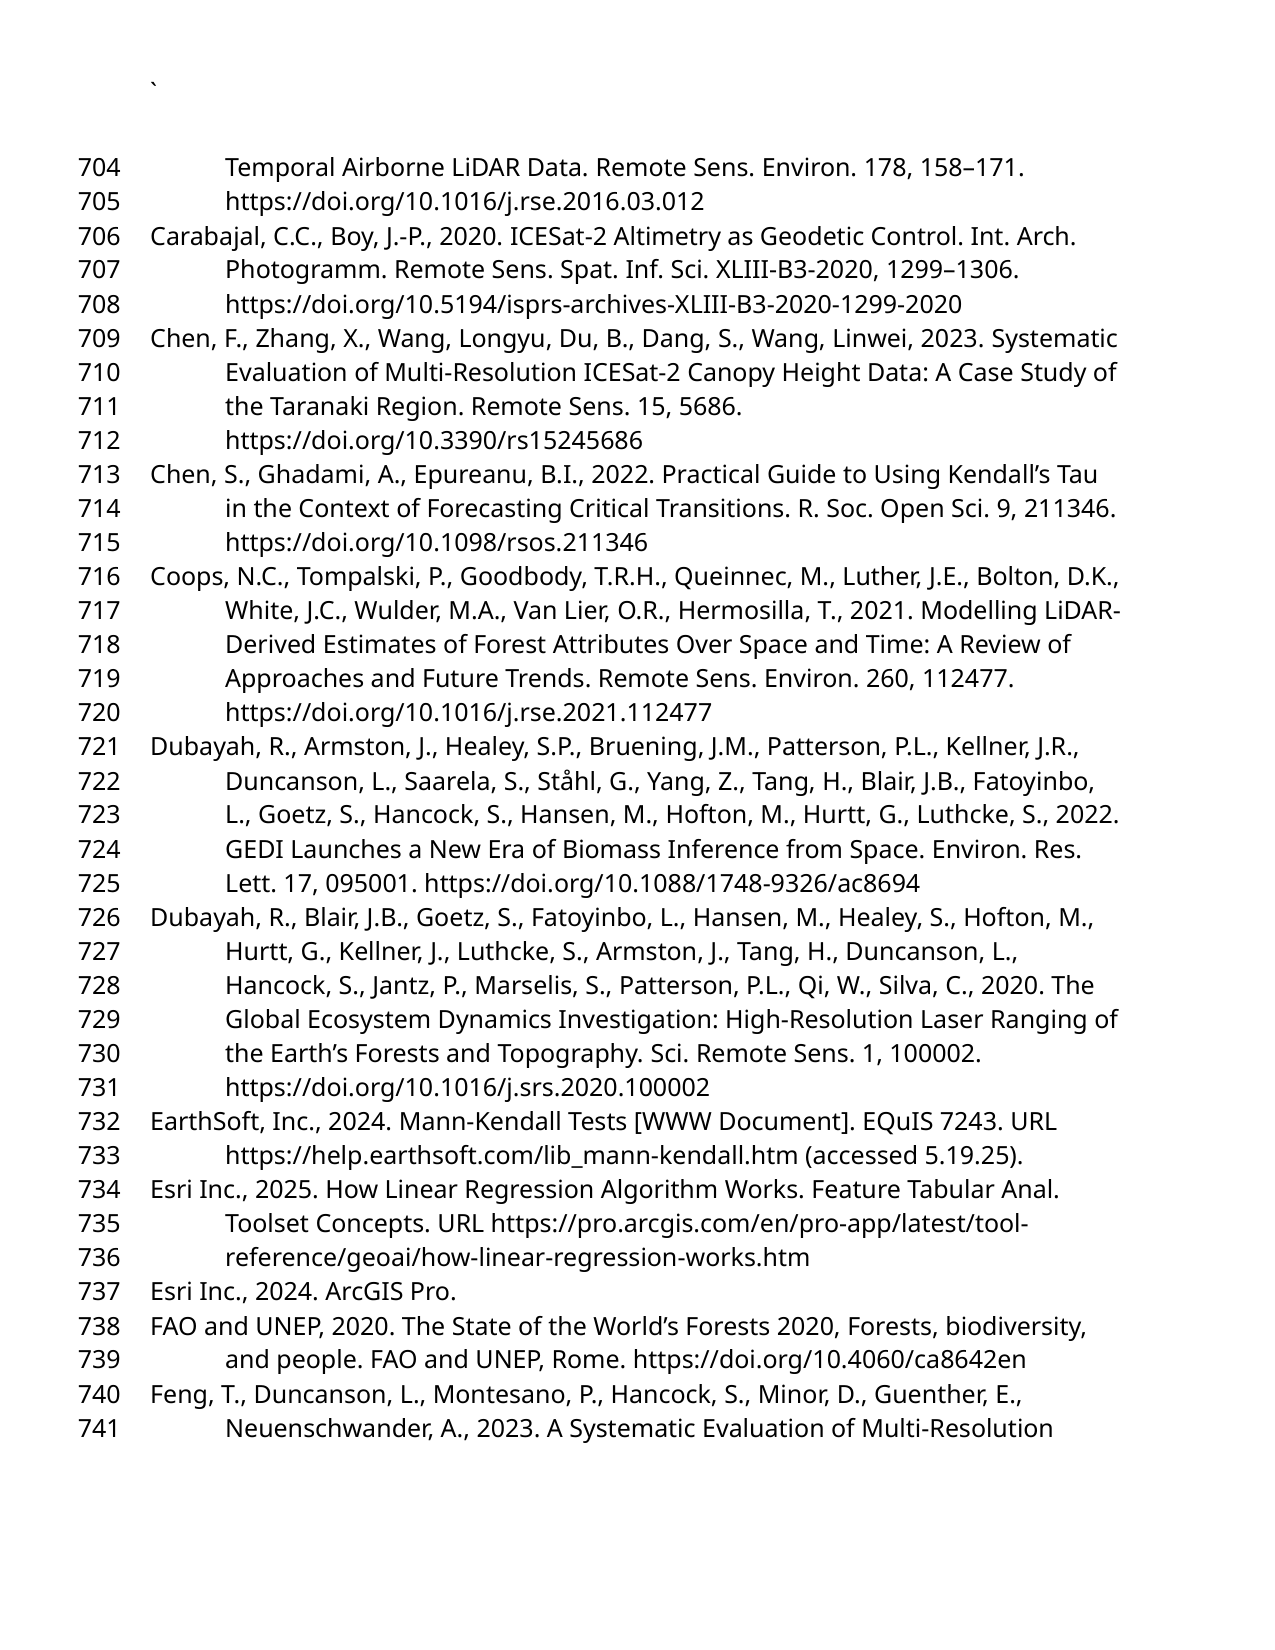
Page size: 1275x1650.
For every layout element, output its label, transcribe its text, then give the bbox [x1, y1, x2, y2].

text Chen, F., Zhang, X., Wang, Longyu, Du, B., Dang, S., Wang, Linwei, 2023. Systematic Evaluation of Multi-Resolution ICESat-2 Canopy Height Data: A Case Study of the Taranaki Region. Remote Sens. 15, 5686. https://doi.org/10.3390/rs15245686 [150, 320, 1125, 457]
text Dubayah, R., Armston, J., Healey, S.P., Bruening, J.M., Patterson, P.L., Kellner, J.R., Duncanson, L., Saarela, S., Ståhl, G., Yang, Z., Tang, H., Blair, J.B., Fatoyinbo, L., Goetz, S., Hancock, S., Hansen, M., Hofton, M., Hurtt, G., Luthcke, S., 2022. GEDI Launches a New Era of Biomass Inference from Space. Environ. Res. Lett. 17, 095001. https://doi.org/10.1088/1748-9326/ac8694 [150, 729, 1125, 899]
text Dubayah, R., Blair, J.B., Goetz, S., Fatoyinbo, L., Hansen, M., Healey, S., Hofton, M., Hurtt, G., Kellner, J., Luthcke, S., Armston, J., Tang, H., Duncanson, L., Hancock, S., Jantz, P., Marselis, S., Patterson, P.L., Qi, W., Silva, C., 2020. The Global Ecosystem Dynamics Investigation: High-Resolution Laser Ranging of the Earth’s Forests and Topography. Sci. Remote Sens. 1, 100002. https://doi.org/10.1016/j.srs.2020.100002 [150, 899, 1125, 1104]
text FAO and UNEP, 2020. The State of the World’s Forests 2020, Forests, biodiversity, and people. FAO and UNEP, Rome. https://doi.org/10.4060/ca8642en [150, 1308, 1125, 1376]
text Coops, N.C., Tompalski, P., Goodbody, T.R.H., Queinnec, M., Luther, J.E., Bolton, D.K., White, J.C., Wulder, M.A., Van Lier, O.R., Hermosilla, T., 2021. Modelling LiDAR-Derived Estimates of Forest Attributes Over Space and Time: A Review of Approaches and Future Trends. Remote Sens. Environ. 260, 112477. https://doi.org/10.1016/j.rse.2021.112477 [150, 559, 1125, 729]
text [150, 1376, 1125, 1444]
text Chen, S., Ghadami, A., Epureanu, B.I., 2022. Practical Guide to Using Kendall’s Tau in the Context of Forecasting Critical Transitions. R. Soc. Open Sci. 9, 211346. https://doi.org/10.1098/rsos.211346 [150, 457, 1125, 559]
text EarthSoft, Inc., 2024. Mann-Kendall Tests [WWW Document]. EQuIS 7243. URL https://help.earthsoft.com/lib_mann-kendall.htm (accessed 5.19.25). [150, 1104, 1125, 1172]
text Esri Inc., 2024. ArcGIS Pro. [150, 1274, 1125, 1308]
text Esri Inc., 2025. How Linear Regression Algorithm Works. Feature Tabular Anal. Toolset Concepts. URL https://pro.arcgis.com/en/pro-app/latest/tool-reference/geoai/how-linear-regression-works.htm [150, 1172, 1125, 1274]
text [150, 150, 1125, 218]
text Carabajal, C.C., Boy, J.-P., 2020. ICESat-2 Altimetry as Geodetic Control. Int. Arch. Photogramm. Remote Sens. Spat. Inf. Sci. XLIII-B3-2020, 1299–1306. https://doi.org/10.5194/isprs-archives-XLIII-B3-2020-1299-2020 [150, 218, 1125, 320]
